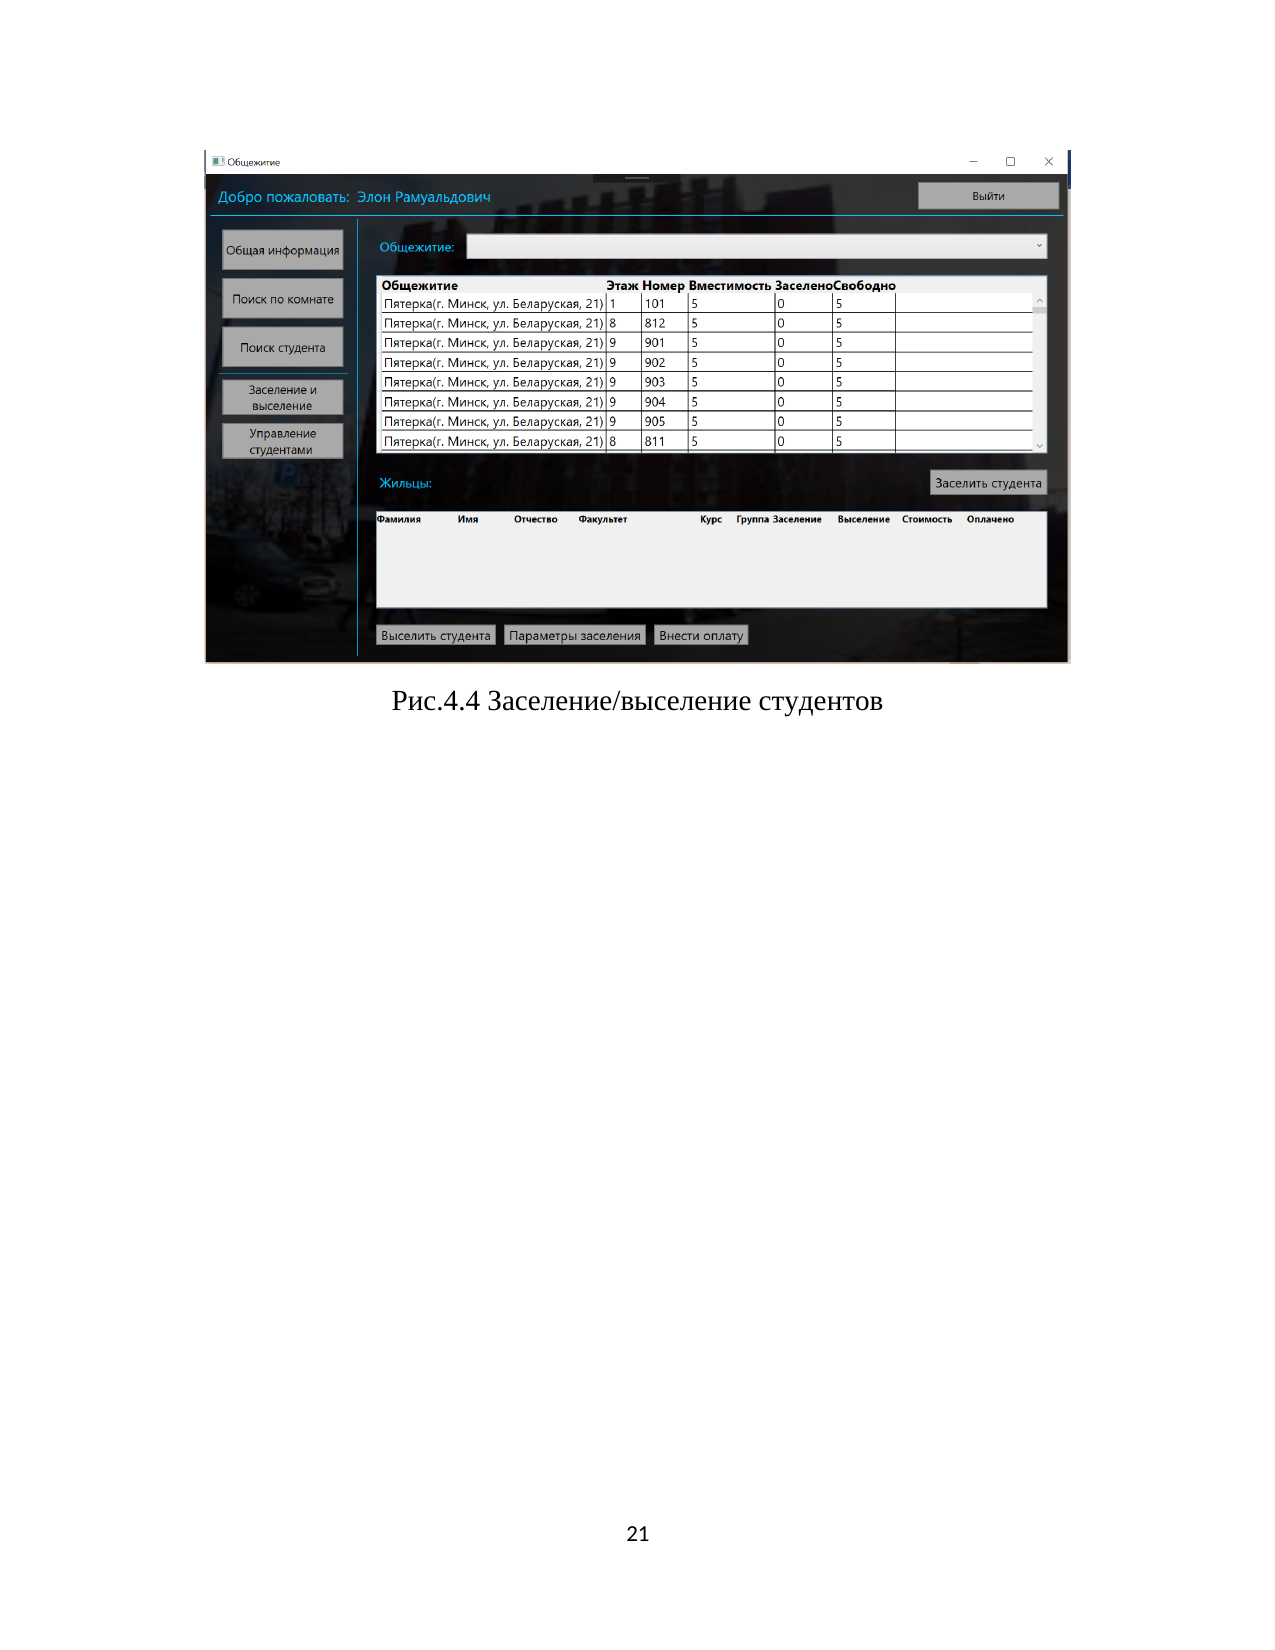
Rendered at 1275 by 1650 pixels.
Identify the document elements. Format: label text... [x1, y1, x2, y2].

picture [204, 150, 1071, 664]
text Рис.4.4 Заселение/выселение студентов [150, 683, 1125, 716]
